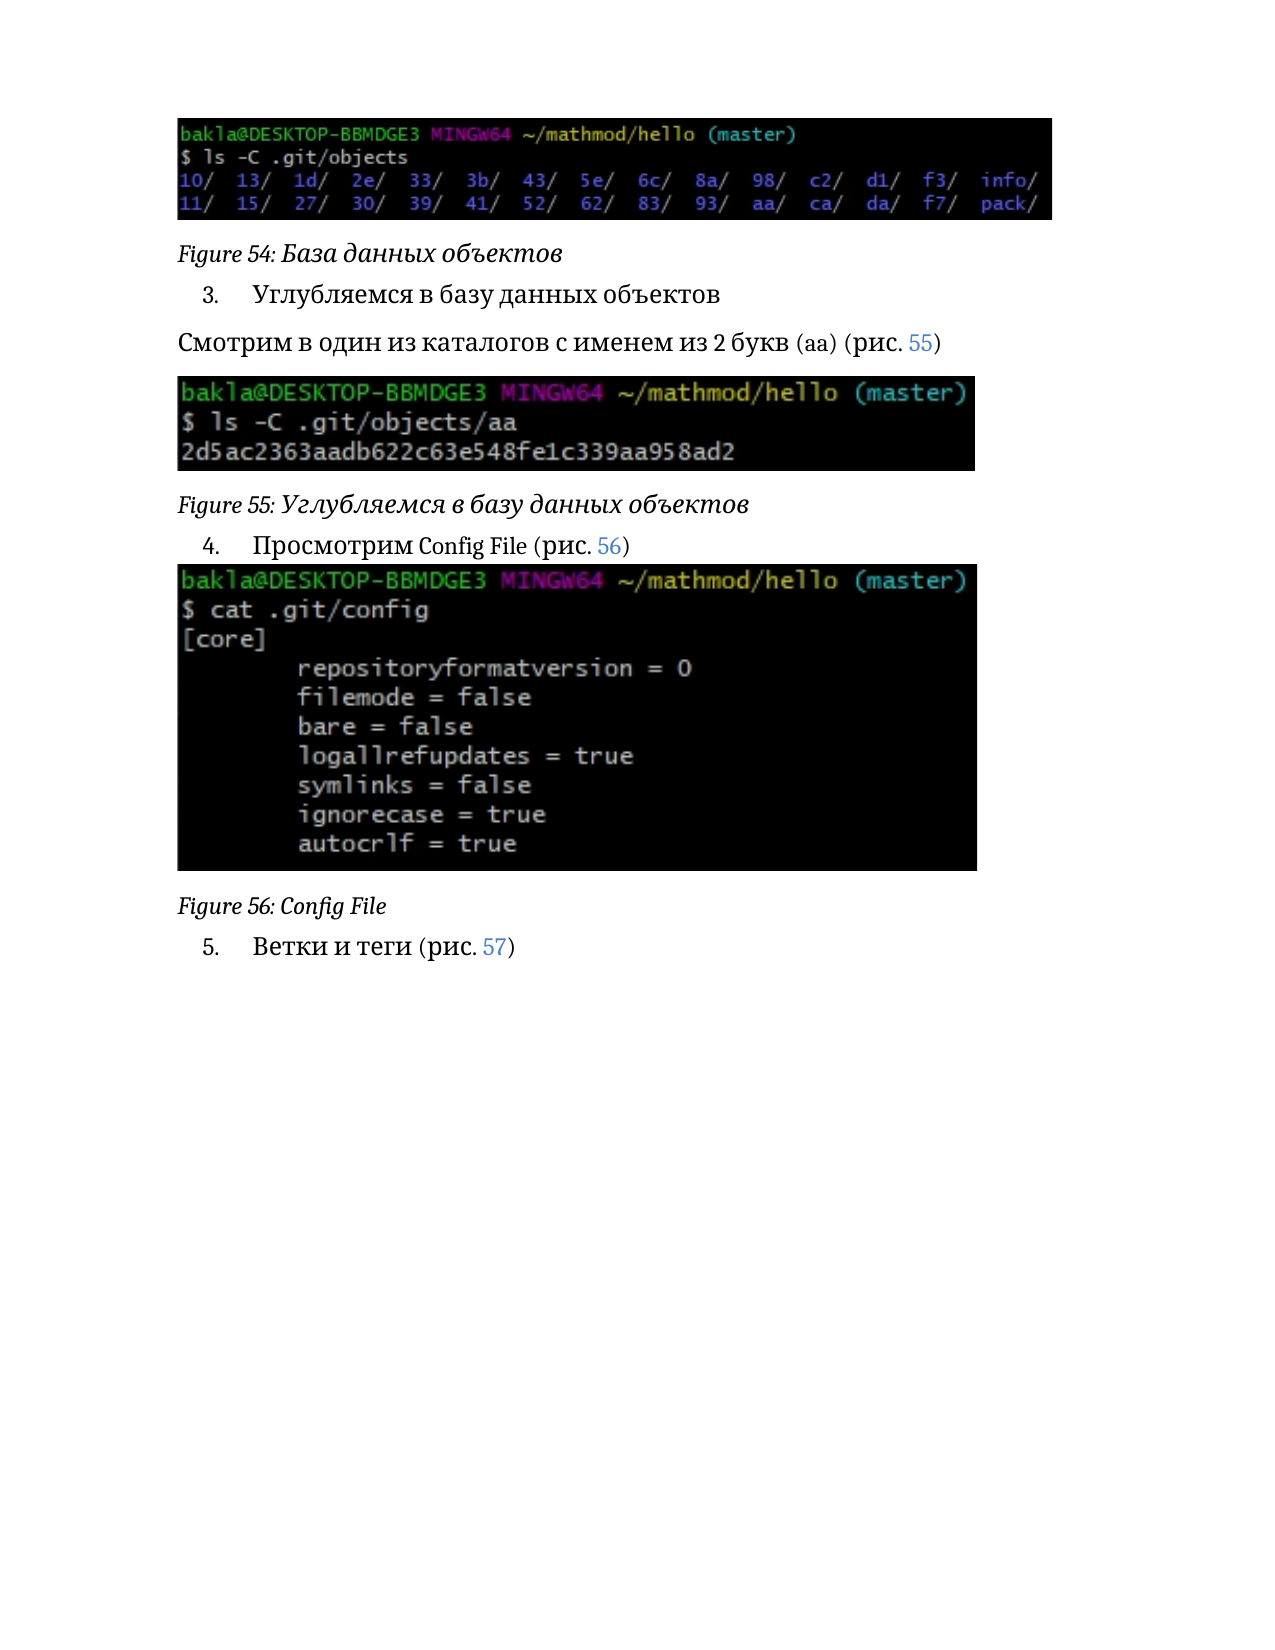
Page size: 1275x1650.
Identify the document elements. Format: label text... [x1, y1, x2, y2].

list Просмотрим Config File (рис. 56) [202, 532, 1186, 561]
text Figure 55: Углубляемся в базу данных объектов [177, 491, 1186, 520]
text Figure 54: База данных объектов [177, 240, 1186, 269]
picture [177, 118, 1053, 220]
picture [177, 376, 975, 471]
list Ветки и теги (рис. 57) [202, 933, 1186, 962]
text Смотрим в один из каталогов с именем из 2 букв (aa) (рис. 55) [177, 329, 1186, 358]
list Углубляемся в базу данных объектов [202, 281, 1186, 310]
picture [177, 564, 978, 871]
text Figure 56: Config File [177, 892, 1186, 921]
